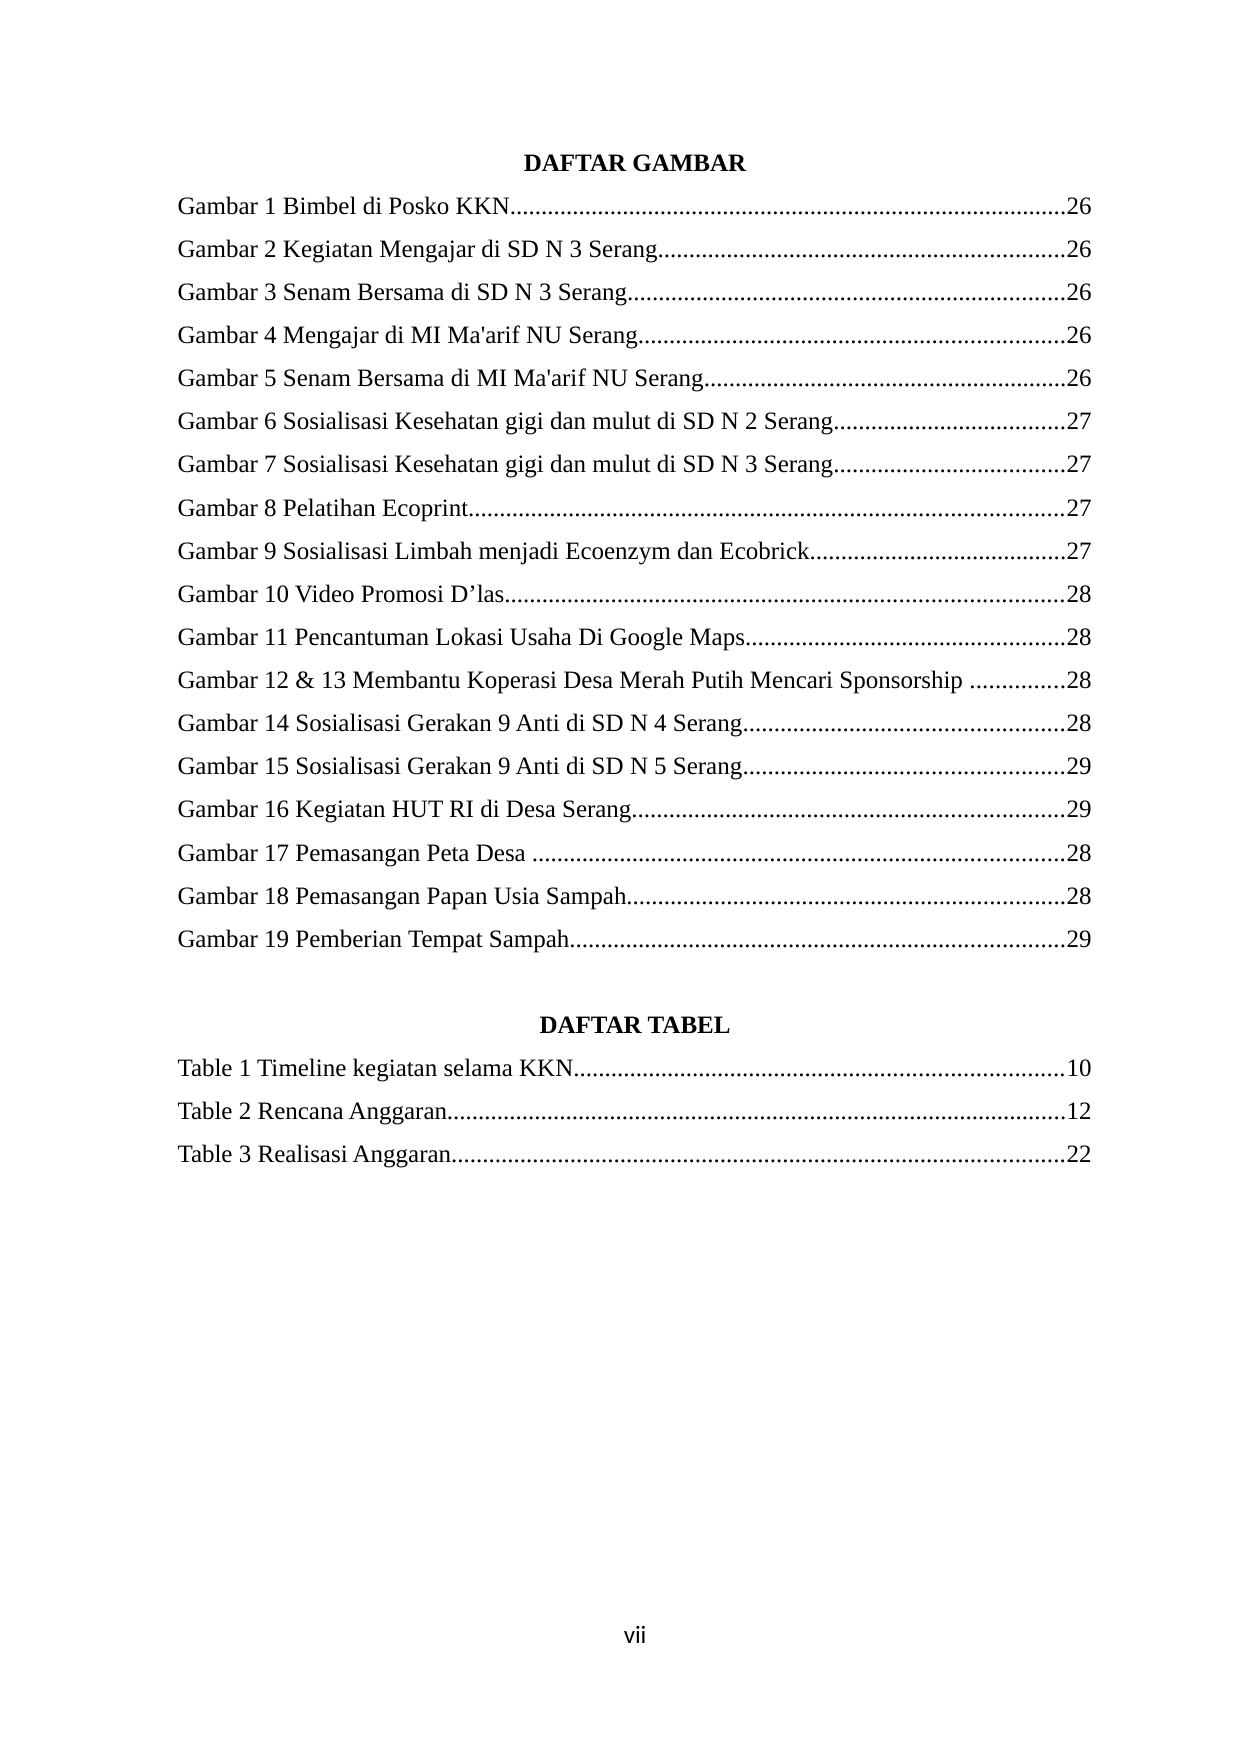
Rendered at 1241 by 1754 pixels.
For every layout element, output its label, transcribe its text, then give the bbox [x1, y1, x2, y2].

text Gambar 7 Sosialisasi Kesehatan gigi dan mulut di SD N 3 Serang 27 [177, 449, 1092, 478]
text Gambar 18 Pemasangan Papan Usia Sampah 28 [177, 881, 1092, 909]
text DAFTAR TABEL [177, 1010, 1092, 1039]
text Gambar 16 Kegiatan HUT RI di Desa Serang 29 [177, 794, 1092, 823]
text Gambar 14 Sosialisasi Gerakan 9 Anti di SD N 4 Serang 28 [177, 708, 1092, 737]
text Gambar 19 Pemberian Tempat Sampah 29 [177, 924, 1092, 953]
text Gambar 6 Sosialisasi Kesehatan gigi dan mulut di SD N 2 Serang 27 [177, 406, 1092, 435]
text Gambar 9 Sosialisasi Limbah menjadi Ecoenzym dan Ecobrick 27 [177, 536, 1092, 564]
text Table 2 Rencana Anggaran 12 [177, 1096, 1092, 1125]
text Gambar 8 Pelatihan Ecoprint 27 [177, 493, 1092, 521]
text DAFTAR GAMBAR [177, 148, 1092, 176]
text Gambar 17 Pemasangan Peta Desa 28 [177, 838, 1092, 866]
text Gambar 1 Bimbel di Posko KKN 26 [177, 191, 1092, 219]
text Gambar 10 Video Promosi D’las 28 [177, 579, 1092, 608]
text Table 3 Realisasi Anggaran 22 [177, 1139, 1092, 1168]
text Gambar 11 Pencantuman Lokasi Usaha Di Google Maps 28 [177, 622, 1092, 651]
text Gambar 5 Senam Bersama di MI Ma'arif NU Serang 26 [177, 363, 1092, 392]
text Gambar 15 Sosialisasi Gerakan 9 Anti di SD N 5 Serang 29 [177, 751, 1092, 780]
text Gambar 2 Kegiatan Mengajar di SD N 3 Serang 26 [177, 234, 1092, 263]
text Gambar 3 Senam Bersama di SD N 3 Serang 26 [177, 277, 1092, 306]
text Table 1 Timeline kegiatan selama KKN 10 [177, 1053, 1092, 1082]
text Gambar 4 Mengajar di MI Ma'arif NU Serang 26 [177, 320, 1092, 349]
text Gambar 12 & 13 Membantu Koperasi Desa Merah Putih Mencari Sponsorship 28 [177, 665, 1092, 694]
